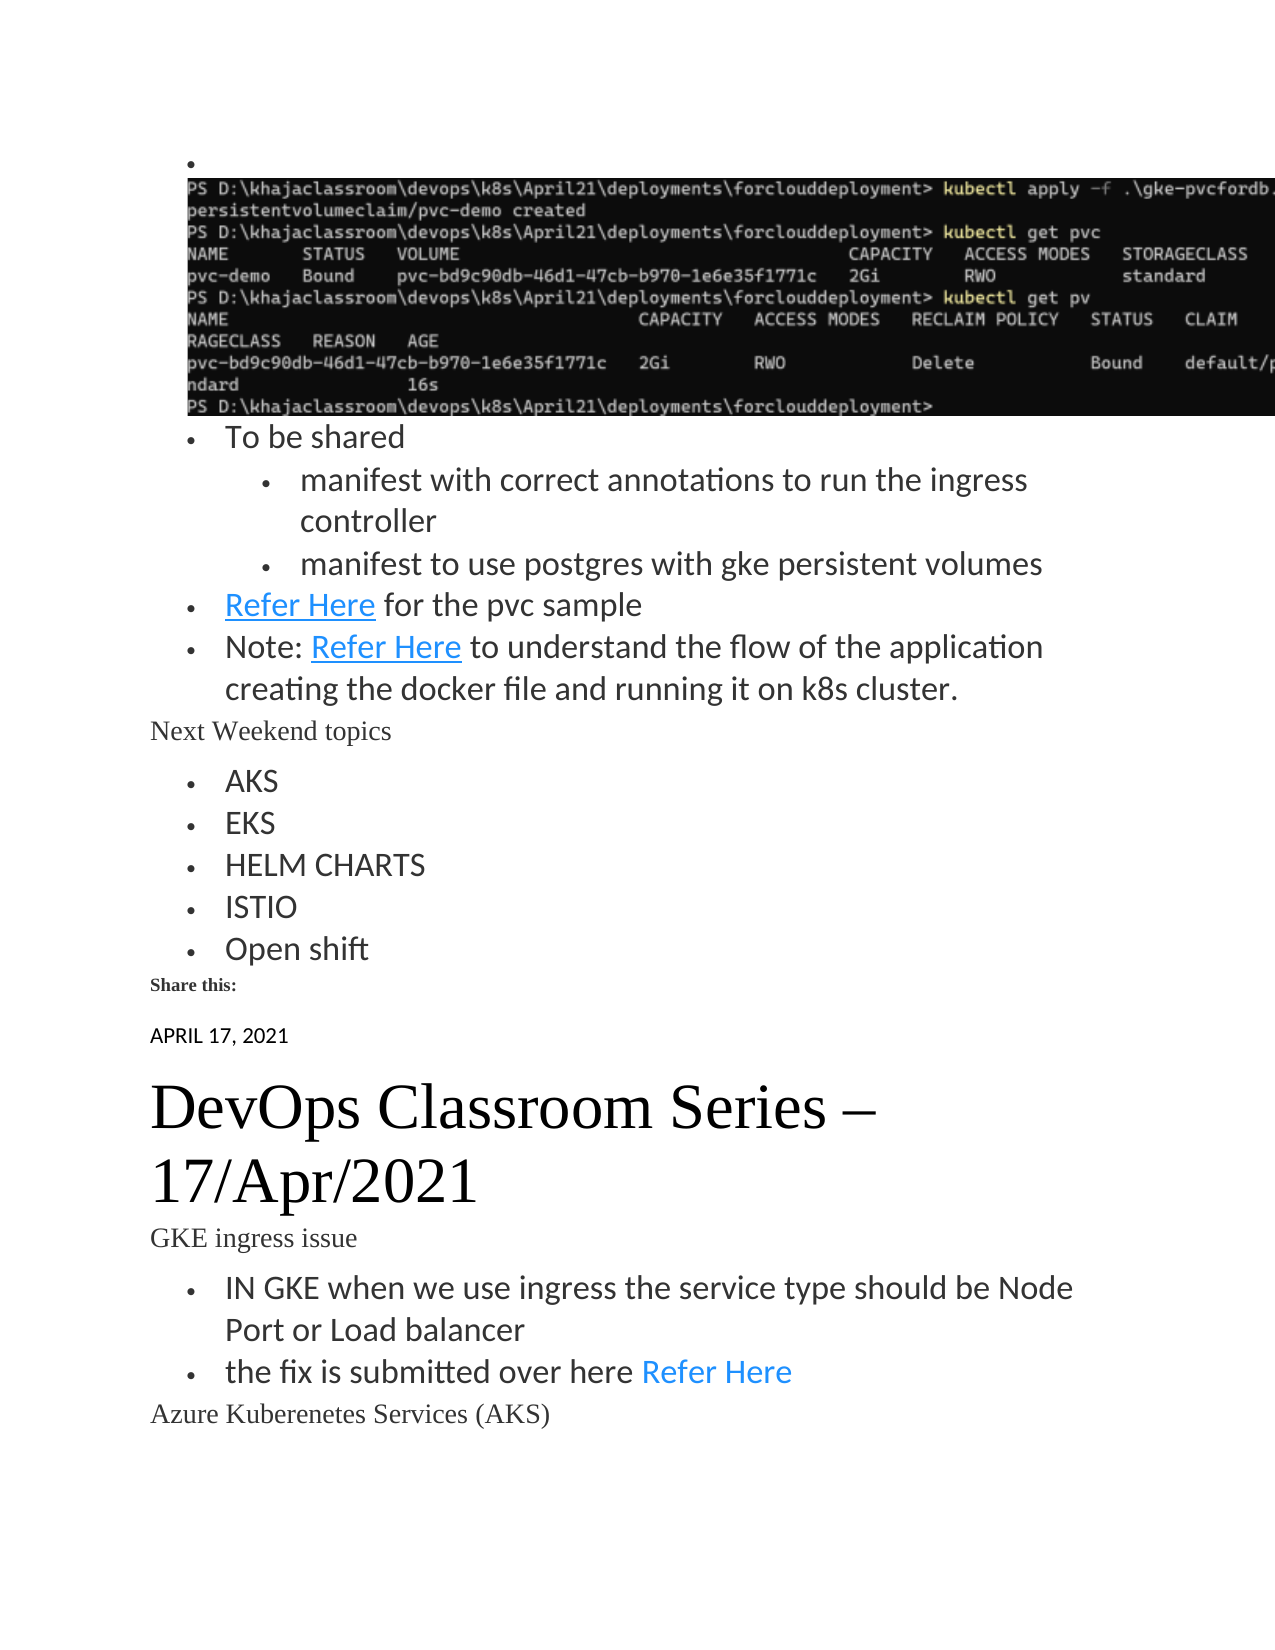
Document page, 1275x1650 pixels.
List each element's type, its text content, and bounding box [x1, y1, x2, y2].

list manifest with correct annotations to run the ingress controller [262, 457, 1125, 541]
subtitle Share this: [150, 974, 1125, 996]
list manifest to use postgres with gke persistent volumes [262, 541, 1125, 583]
list HELM CHARTS [187, 843, 1125, 885]
text APRIL 17, 2021 [150, 1021, 1125, 1049]
subtitle DevOps Classroom Series – 17/Apr/2021 [150, 1068, 1125, 1216]
list To be shared [187, 416, 1125, 457]
picture [187, 178, 1275, 416]
list the fix is submitted over here Refer Here [187, 1350, 1125, 1392]
list AKS [187, 759, 1125, 801]
list Refer Here for the pvc sample [187, 583, 1125, 625]
subtitle Azure Kuberenetes Services (AKS) [150, 1397, 1125, 1430]
list Note: Refer Here to understand the flow of the application creating the docker file and running it on k8s cluster. [187, 625, 1125, 709]
subtitle Next Weekend topics [150, 714, 1125, 747]
list ISTIO [187, 885, 1125, 927]
subtitle GKE ingress issue [150, 1221, 1125, 1254]
list Open shift [187, 927, 1125, 969]
list IN GKE when we use ingress the service type should be Node Port or Load balancer [187, 1266, 1125, 1350]
list EKS [187, 801, 1125, 843]
